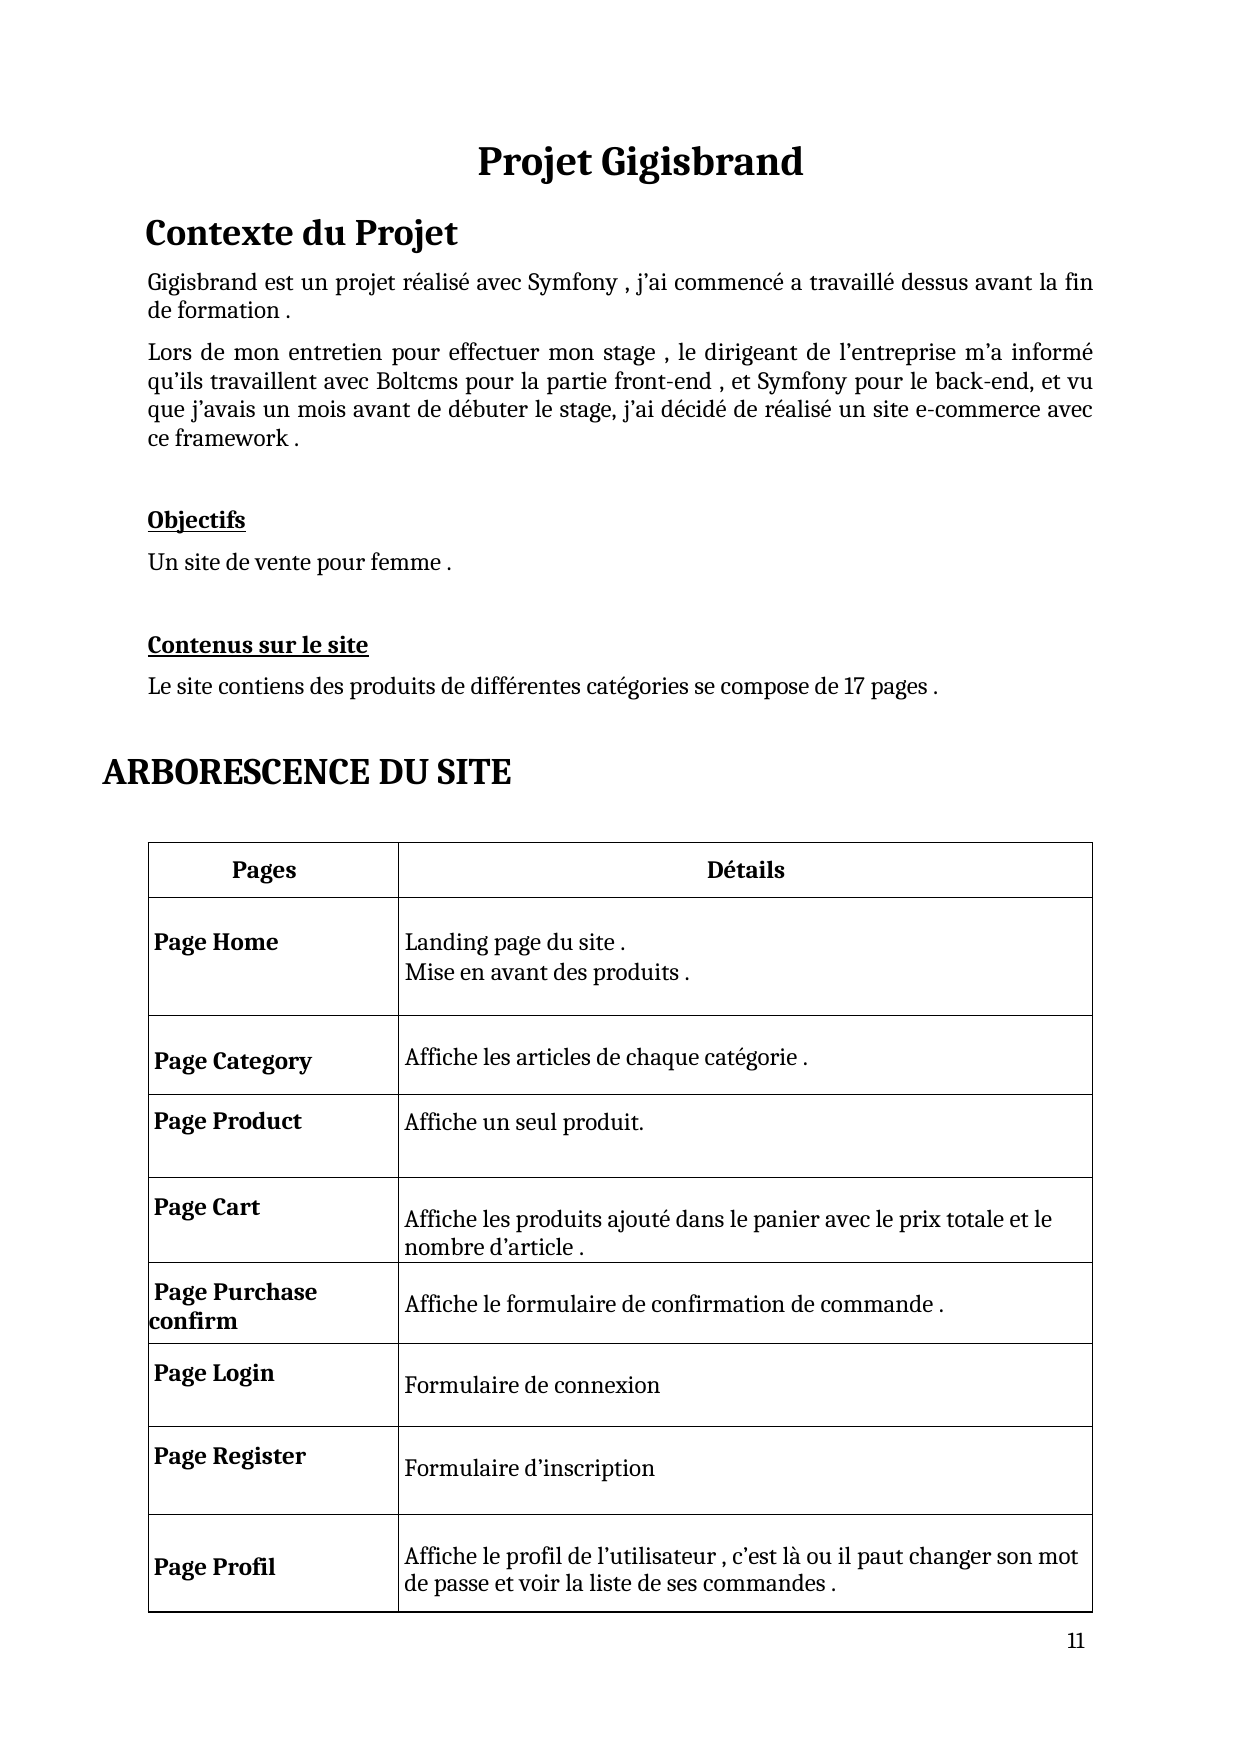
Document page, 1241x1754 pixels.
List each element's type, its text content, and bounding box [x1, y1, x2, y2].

text Lors de mon entretien pour effectuer mon stage , le dirigeant de l’entreprise m’a informé qu’ils travaillent avec Boltcms pour la partie front-end , et Symfony pour le back-end, et vu que j’avais un mois avant de débuter le stage, j’ai décidé de réalisé un site e-commerce avec ce framework . [148, 338, 1095, 453]
table_cell Affiche le profil de l’utilisateur , c’est là ou il paut changer son mot de passe et voir la liste de ses commandes . [399, 1515, 1092, 1611]
table_cell Page Category [149, 1016, 398, 1093]
subtitle ARBORESCENCE DU SITE [102, 750, 1180, 793]
table_cell Page Login [149, 1344, 398, 1426]
subtitle Projet Gigisbrand [102, 137, 1180, 185]
table_header Pages [149, 843, 398, 897]
subtitle Objectifs [147, 506, 1180, 535]
table_cell Page Cart [149, 1178, 398, 1262]
text Un site de vente pour femme . [148, 548, 1095, 577]
table_cell Formulaire d’inscription [399, 1427, 1092, 1514]
table_cell Landing page du site . Mise en avant des produits . [399, 898, 1092, 1015]
table_cell Affiche le formulaire de confirmation de commande . [399, 1263, 1092, 1343]
table_cell Page Product [149, 1095, 398, 1177]
table_cell Affiche les articles de chaque catégorie . [399, 1016, 1092, 1093]
text Le site contiens des produits de différentes catégories se compose de 17 pages . [148, 672, 1095, 701]
text Gigisbrand est un projet réalisé avec Symfony , j’ai commencé a travaillé dessus avant la fin de formation . [148, 268, 1095, 325]
table_cell Page Purchase confirm [149, 1263, 398, 1343]
table_cell Page Register [149, 1427, 398, 1514]
table_cell Affiche les produits ajouté dans le panier avec le prix totale et le nombre d’article . [399, 1178, 1092, 1262]
table_cell Affiche un seul produit. [399, 1095, 1092, 1177]
table_header Détails [399, 843, 1092, 897]
table_cell Page Profil [149, 1515, 398, 1611]
text Contexte du Projet [102, 212, 1180, 255]
table_cell Formulaire de connexion [399, 1344, 1092, 1426]
table_cell Page Home [149, 898, 398, 1015]
text Contenus sur le site [148, 631, 1095, 659]
